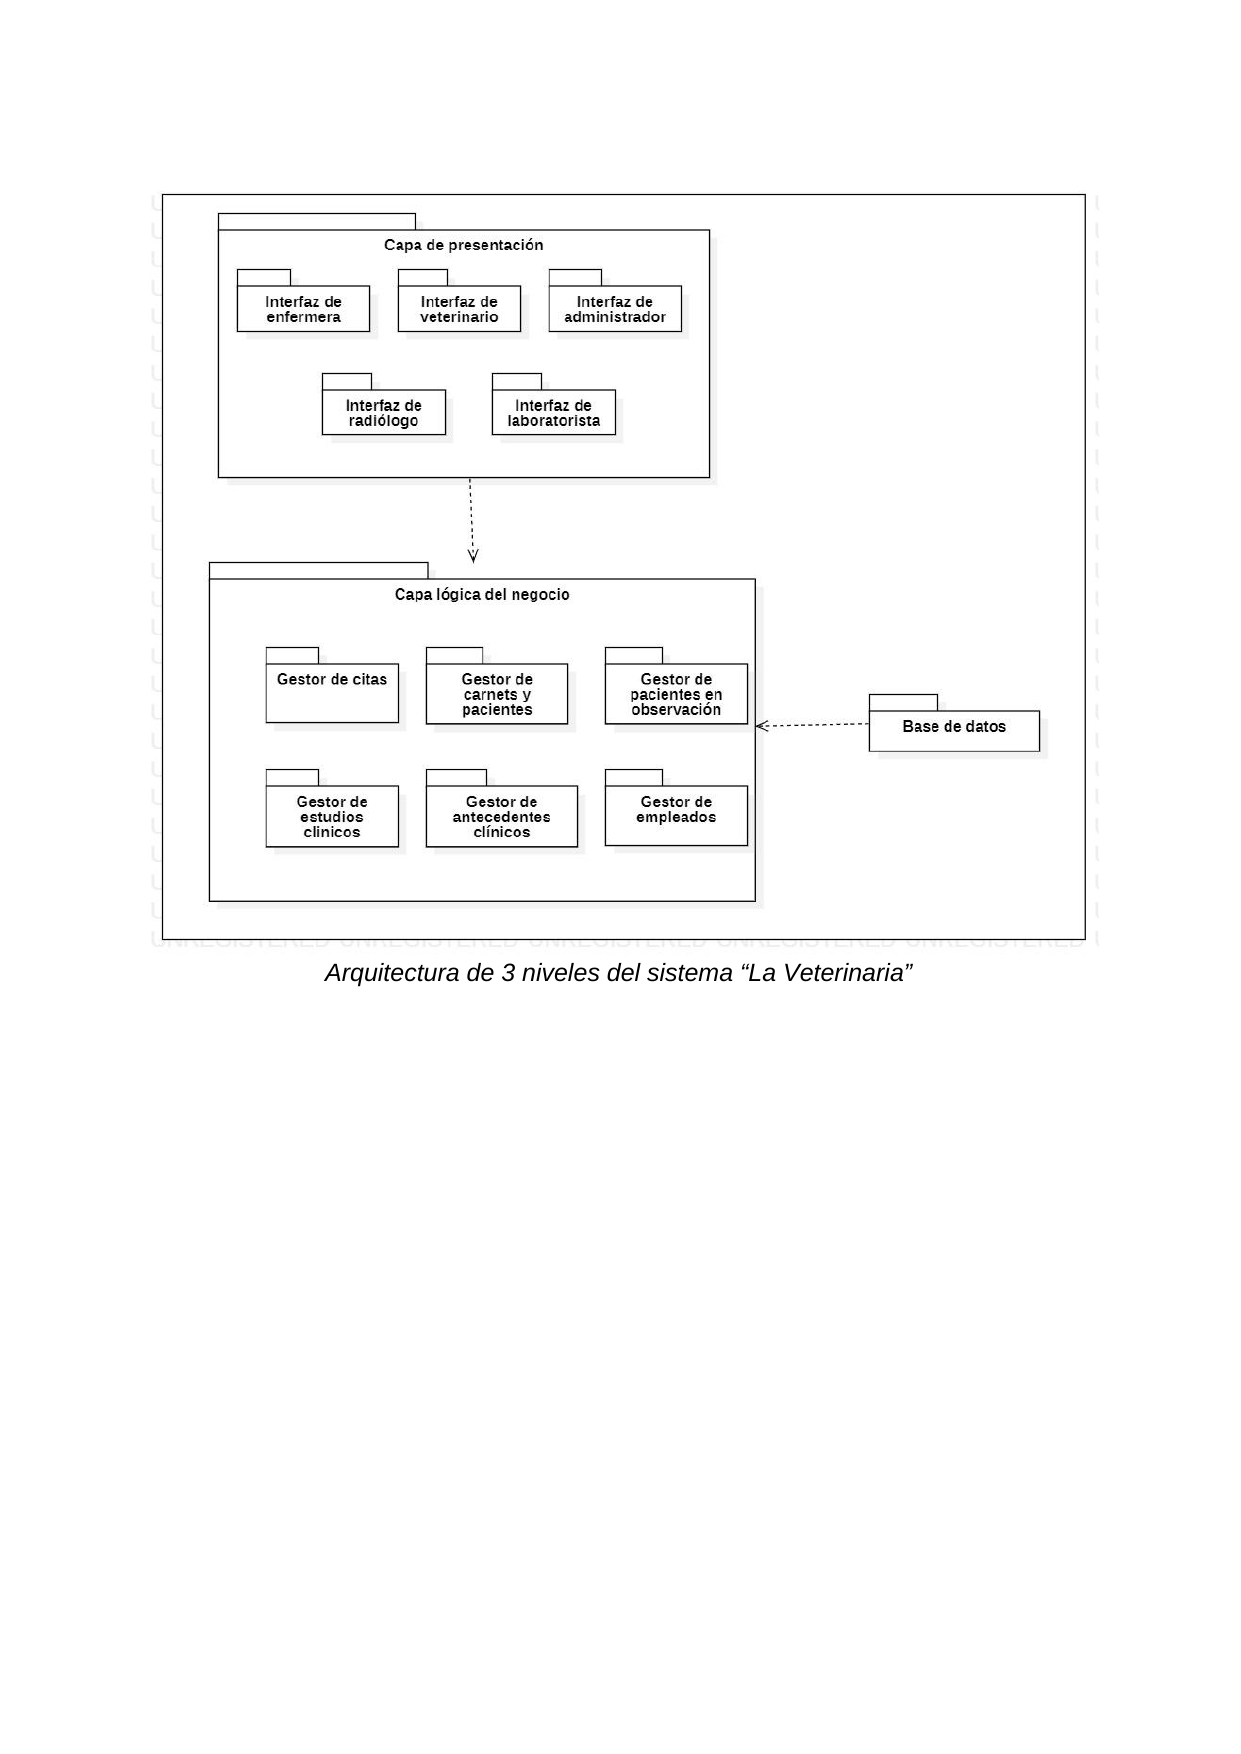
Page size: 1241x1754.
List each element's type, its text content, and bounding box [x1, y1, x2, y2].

picture [150, 183, 1100, 955]
text Arquitectura de 3 niveles del sistema “La Veterinaria” [150, 958, 1090, 987]
